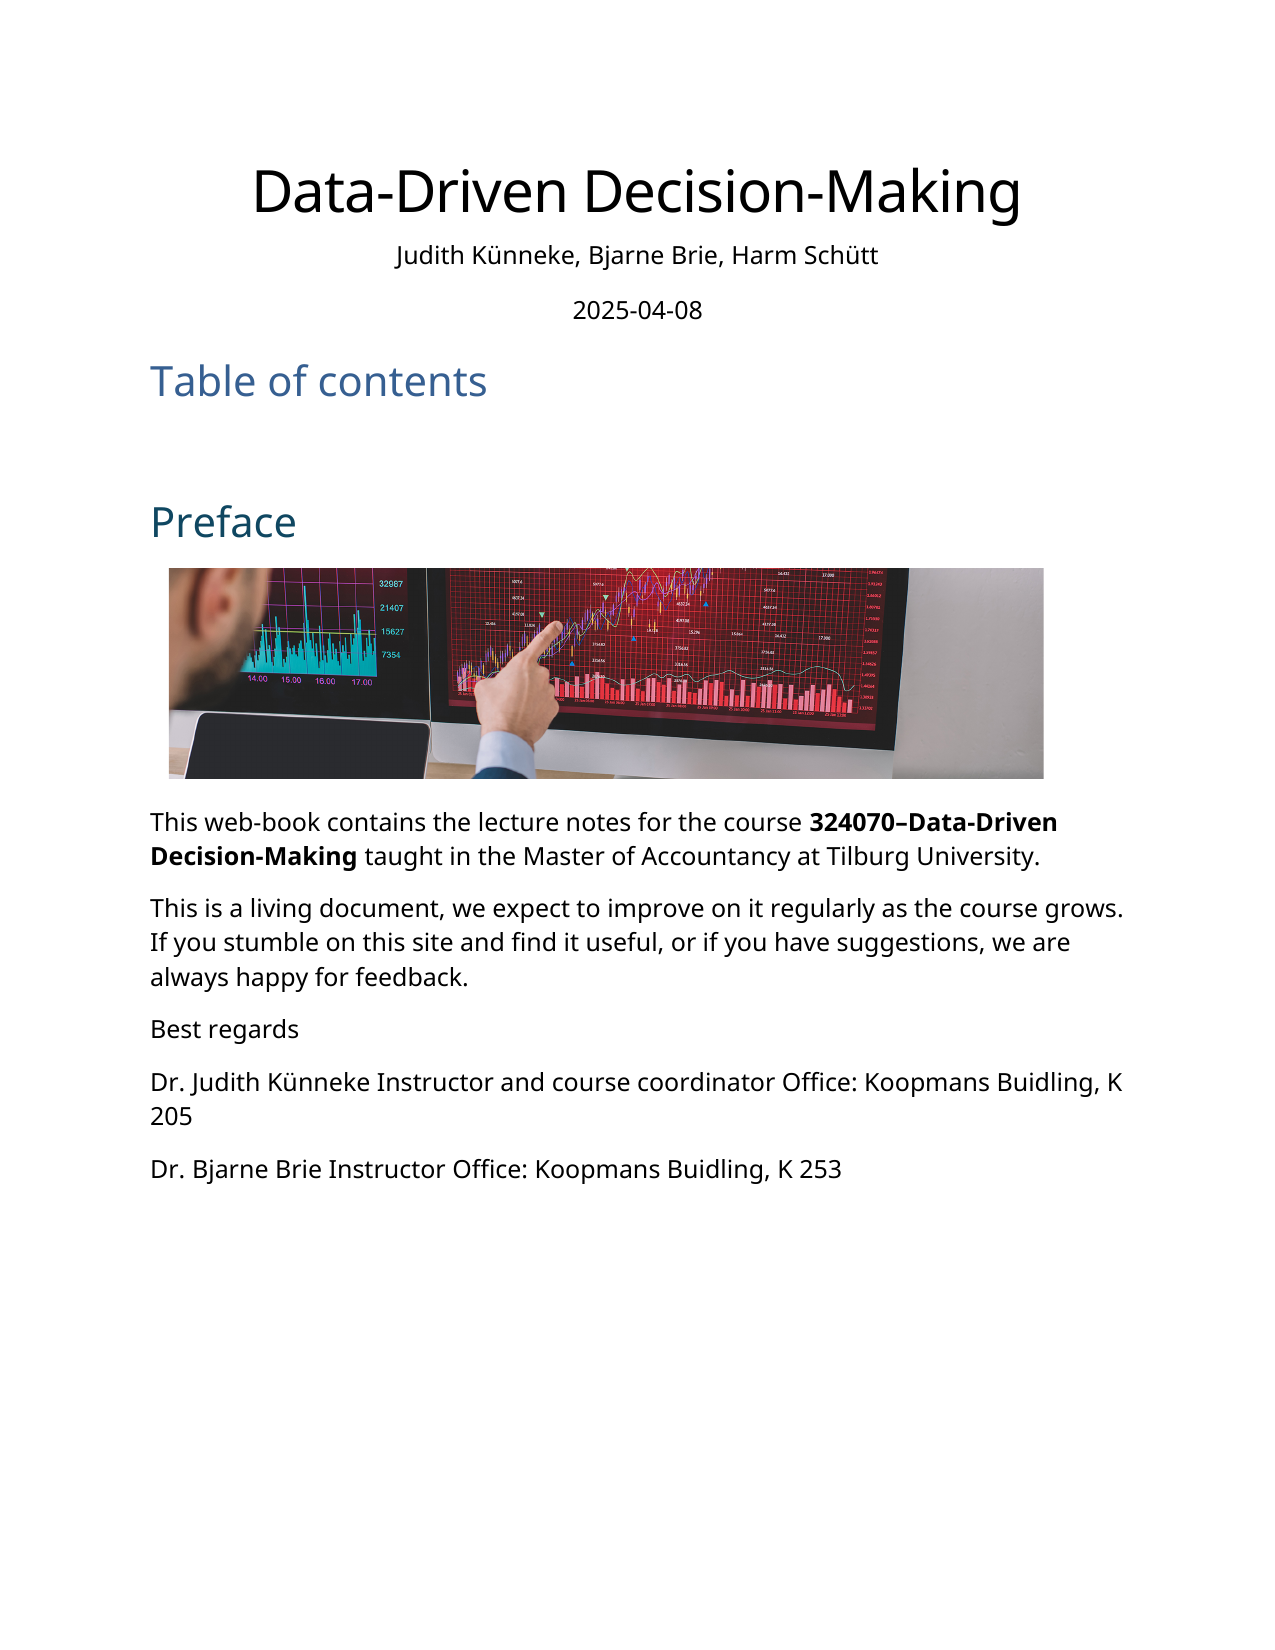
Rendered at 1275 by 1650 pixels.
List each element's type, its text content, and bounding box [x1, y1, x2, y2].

text Dr. Judith Künneke Instructor and course coordinator Office: Koopmans Buidling, K 205 [150, 1065, 1125, 1133]
subtitle Preface [150, 493, 1125, 550]
picture [168, 568, 1044, 779]
text This web-book contains the lecture notes for the course 324070–Data-Driven Decision-Making taught in the Master of Accountancy at Tilburg University. [150, 804, 1125, 872]
text This is a living document, we expect to improve on it regularly as the course grows. If you stumble on this site and find it useful, or if you have suggestions, we are always happy for feedback. [150, 891, 1125, 993]
text 2025-04-08 [150, 293, 1125, 327]
text Dr. Bjarne Brie Instructor Office: Koopmans Buidling, K 253 [150, 1152, 1125, 1186]
text Best regards [150, 1012, 1125, 1046]
text Judith Künneke, Bjarne Brie, Harm Schütt [150, 238, 1125, 272]
title Data-Driven Decision-Making [150, 150, 1125, 229]
